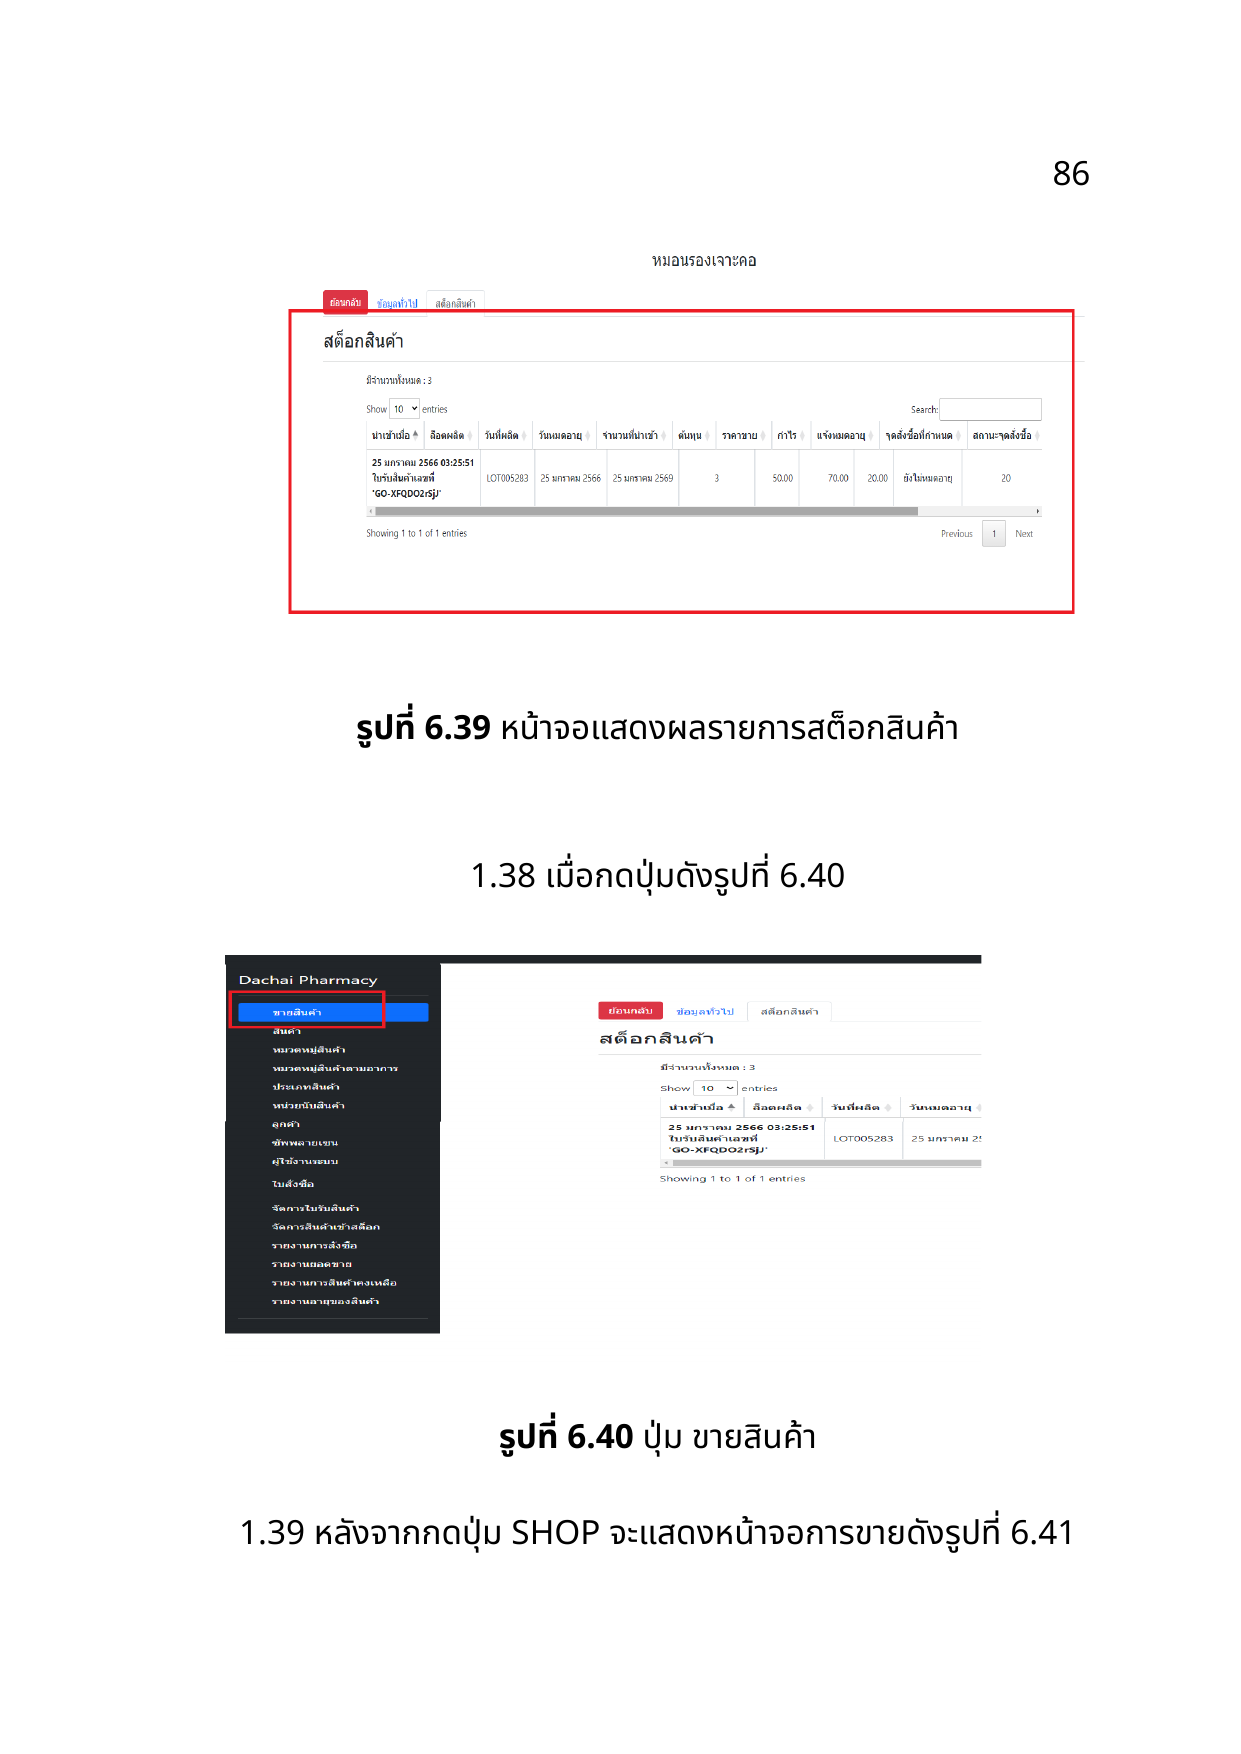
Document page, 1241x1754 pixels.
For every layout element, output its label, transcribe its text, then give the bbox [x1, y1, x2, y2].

text 1.39 หลังจากกดปุ่ม SHOP จะแสดงหน้าจอการขายดังรูปที่ 6.41 [225, 1508, 1090, 1559]
picture [230, 240, 1085, 704]
picture [225, 955, 982, 1362]
text รูปที่ 6.40 ปุ่ม ขายสินค้า [225, 1412, 1090, 1463]
text 1.38 เมื่อกดปุ่มดังรูปที่ 6.40 [225, 852, 1090, 903]
text รูปที่ 6.39 หน้าจอแสดงผลรายการสต็อกสินค้า [225, 703, 1090, 754]
